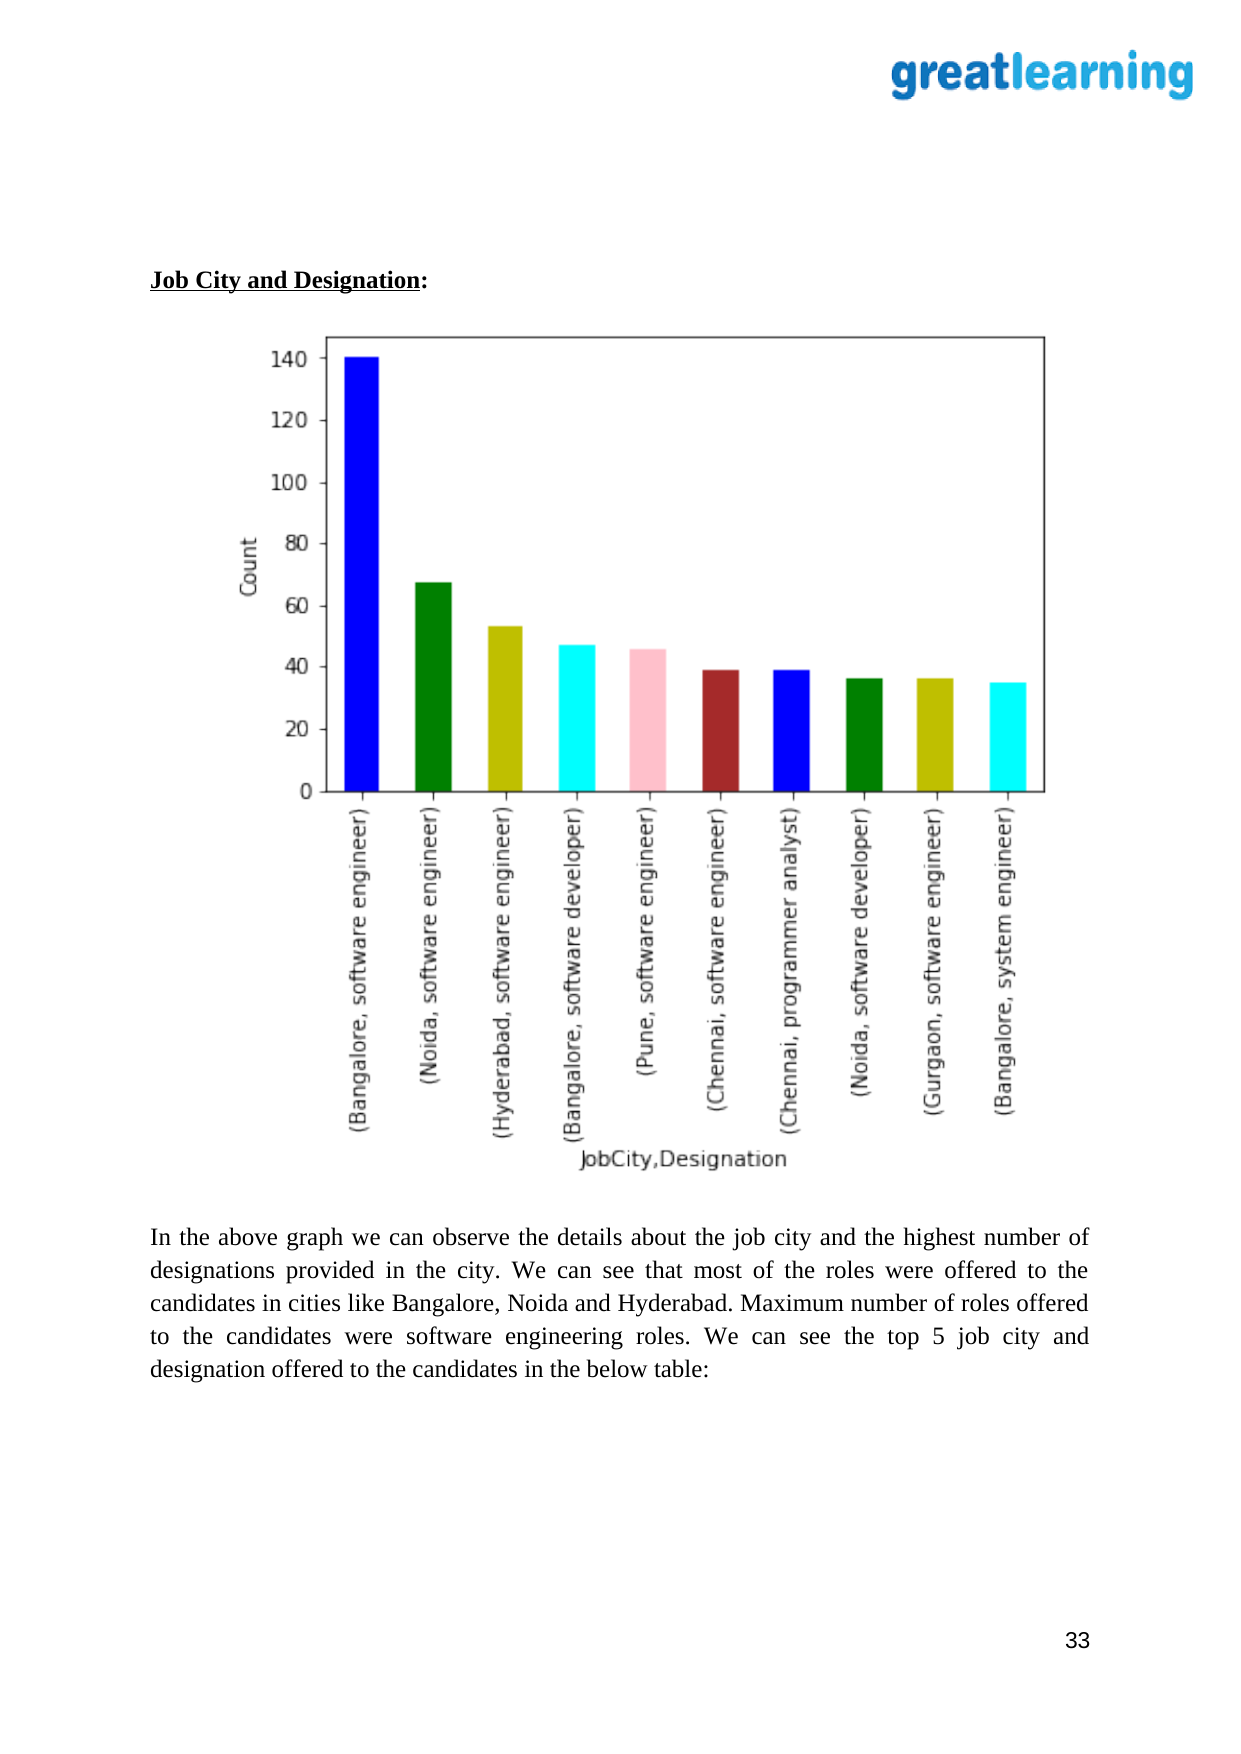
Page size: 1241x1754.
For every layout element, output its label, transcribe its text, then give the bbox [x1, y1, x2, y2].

text In the above graph we can observe the details about the job city and the highest number of designations provided in the city. We can see that most of the roles were offered to the candidates in cities like Bangalore, Noida and Hyderabad. Maximum number of roles offered to the candidates were software engineering roles. We can see the top 5 job city and designation offered to the candidates in the below table: [150, 1222, 1090, 1383]
text Job City and Designation: [150, 265, 1090, 294]
picture [881, 37, 1205, 113]
picture [225, 322, 1059, 1186]
